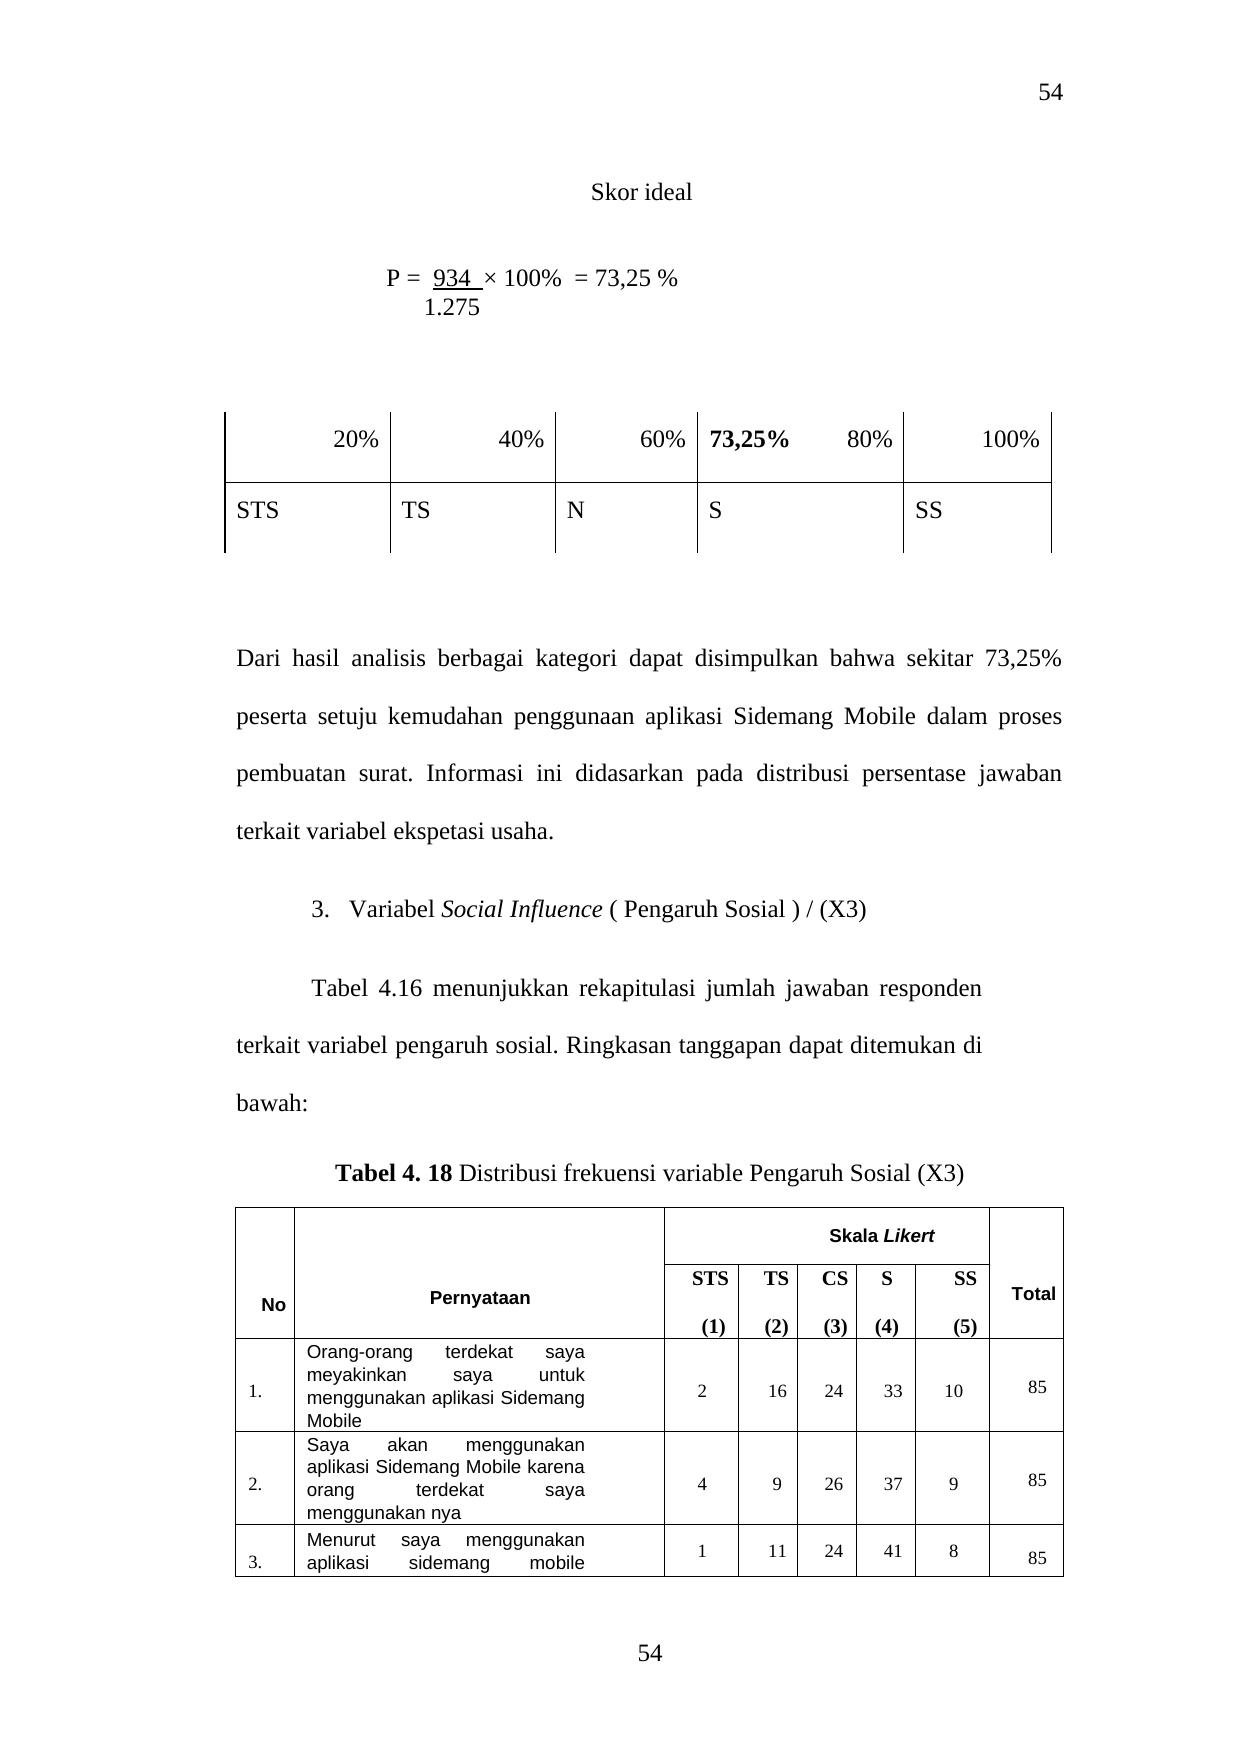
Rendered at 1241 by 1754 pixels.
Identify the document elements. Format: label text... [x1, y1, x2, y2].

table_cell STS [226, 483, 390, 553]
table_cell SS [904, 483, 1051, 553]
table_cell 33 [857, 1339, 915, 1431]
list Skor ideal [386, 177, 1063, 206]
table_cell 4 [665, 1432, 738, 1524]
text Tabel 4.16 menunjukkan rekapitulasi jumlah jawaban responden terkait variabel pengaruh sosial. Ringkasan tanggapan dapat ditemukan di bawah: [236, 973, 983, 1116]
table_cell TS (2) [739, 1265, 797, 1338]
table_cell 37 [857, 1432, 915, 1524]
table_header Pernyataan [295, 1208, 664, 1338]
text 1.275 [236, 292, 1063, 321]
table_cell 1 [665, 1525, 738, 1576]
table_header Total [990, 1208, 1063, 1338]
table_cell 3. [236, 1525, 294, 1576]
table_cell 85 [990, 1525, 1063, 1576]
table_header 73,25% 80% [698, 412, 903, 482]
table_cell 9 [739, 1432, 797, 1524]
table_header 40% [391, 412, 555, 482]
table_cell 85 [990, 1432, 1063, 1524]
table_cell TS [391, 483, 555, 553]
list P = 934 × 100% = 73,25 % [386, 263, 1063, 292]
table_cell 41 [857, 1525, 915, 1576]
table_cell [295, 1525, 664, 1576]
table_cell 8 [916, 1525, 989, 1576]
table_cell 16 [739, 1339, 797, 1431]
table_cell Saya akan menggunakan aplikasi Sidemang Mobile karena orang terdekat saya menggunakan nya [295, 1432, 664, 1524]
table_header No [236, 1208, 294, 1338]
table_cell 9 [916, 1432, 989, 1524]
table_cell N [556, 483, 697, 553]
text Dari hasil analisis berbagai kategori dapat disimpulkan bahwa sekitar 73,25% peserta setuju kemudahan penggunaan aplikasi Sidemang Mobile dalam proses pembuatan surat. Informasi ini didasarkan pada distribusi persentase jawaban terkait variabel ekspetasi usaha. [236, 643, 1063, 845]
table_cell 24 [798, 1339, 856, 1431]
text Tabel 4. 18 Distribusi frekuensi variable Pengaruh Sosial (X3) [236, 1158, 1063, 1186]
table_header 20% [226, 412, 390, 482]
table_cell S (4) [857, 1265, 915, 1338]
table_header Skala Likert [665, 1208, 989, 1264]
table_cell S [698, 483, 903, 553]
table_cell 1. [236, 1339, 294, 1431]
table_cell STS (1) [665, 1265, 738, 1338]
table_cell 10 [916, 1339, 989, 1431]
table_header 100% [904, 412, 1051, 482]
table_header 60% [556, 412, 697, 482]
table_cell SS (5) [916, 1265, 989, 1338]
table_cell 85 [990, 1339, 1063, 1431]
table_cell 2. [236, 1432, 294, 1524]
table_cell 24 [798, 1525, 856, 1576]
table_cell Orang-orang terdekat saya meyakinkan saya untuk menggunakan aplikasi Sidemang Mobile [295, 1339, 664, 1431]
table_cell 26 [798, 1432, 856, 1524]
table_cell CS (3) [798, 1265, 856, 1338]
table_cell 11 [739, 1525, 797, 1576]
table_cell 2 [665, 1339, 738, 1431]
list Variabel Social Influence ( Pengaruh Sosial ) / (X3) [311, 894, 1063, 923]
